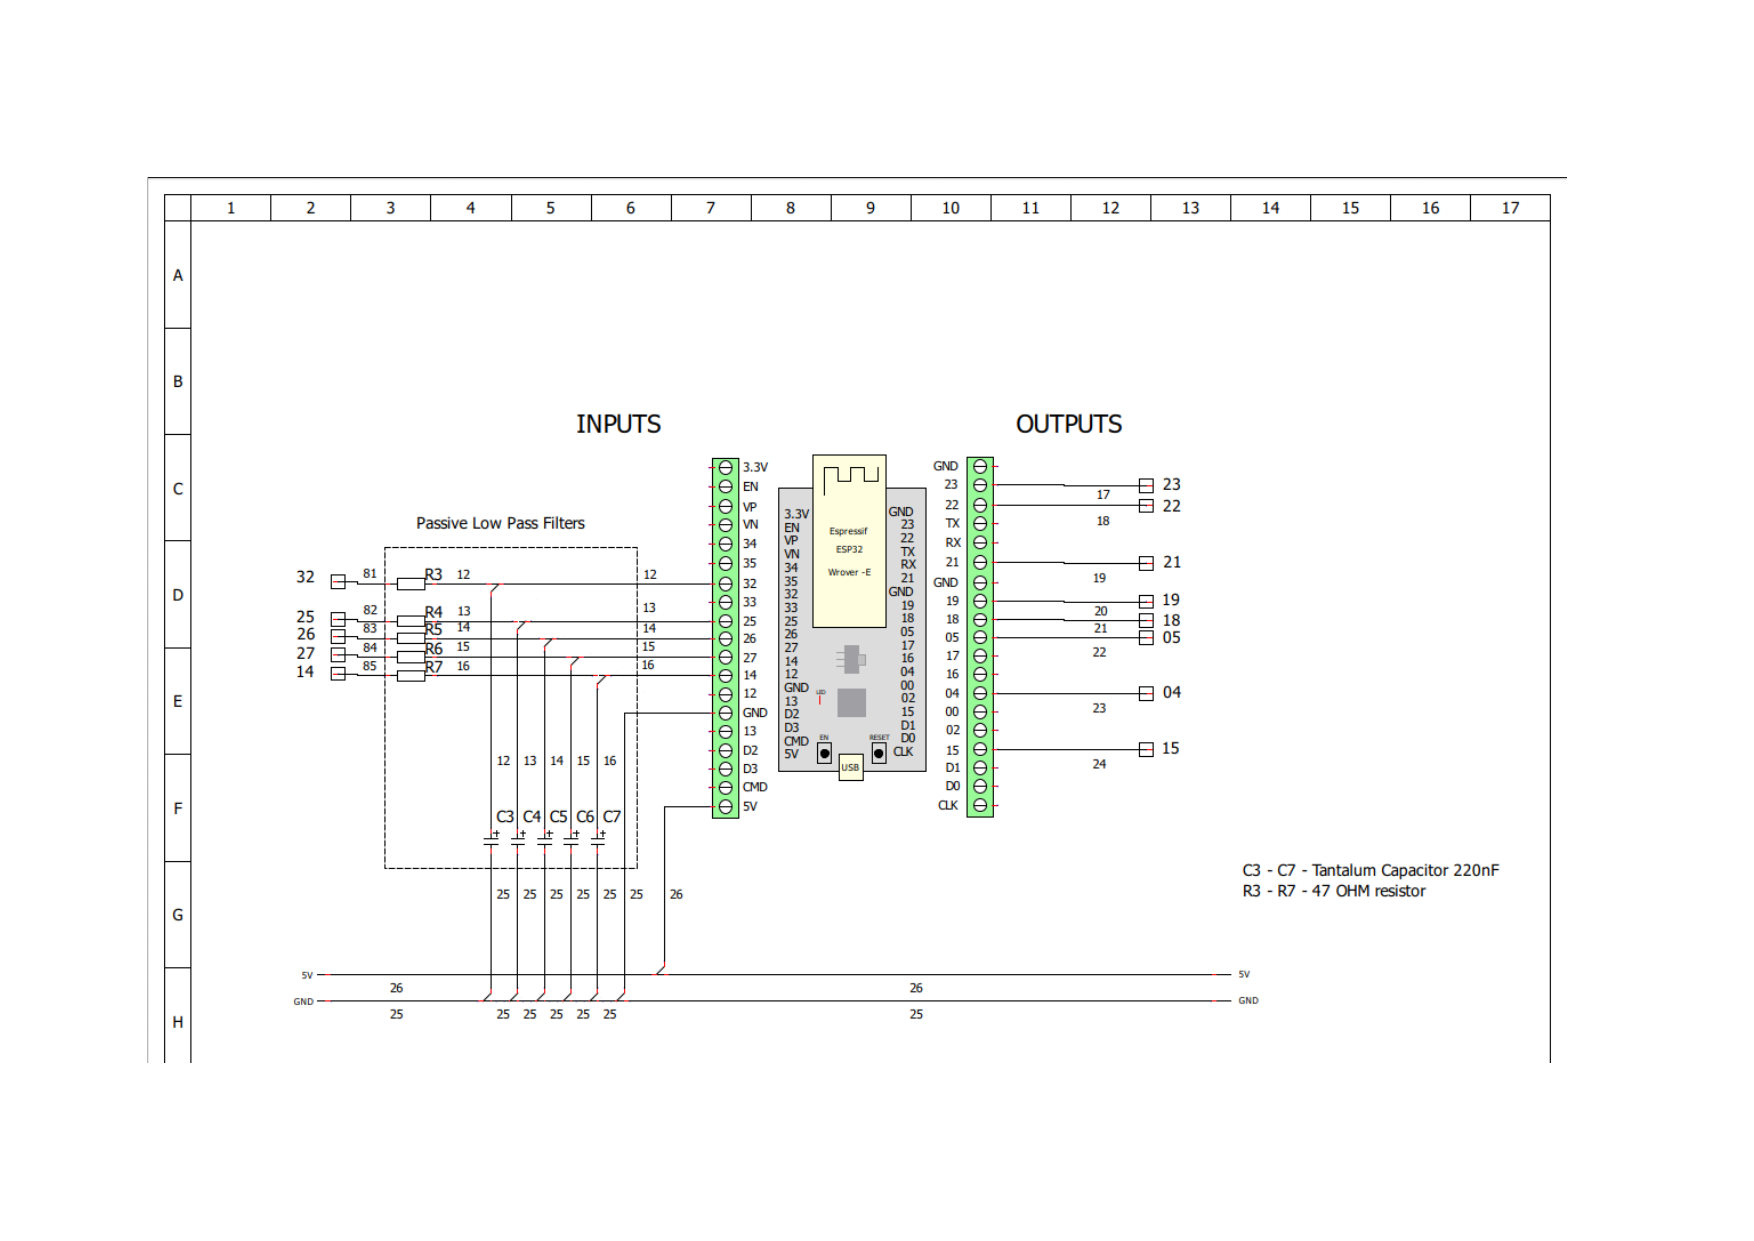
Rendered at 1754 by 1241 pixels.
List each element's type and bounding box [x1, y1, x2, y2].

picture [147, 177, 1567, 1063]
